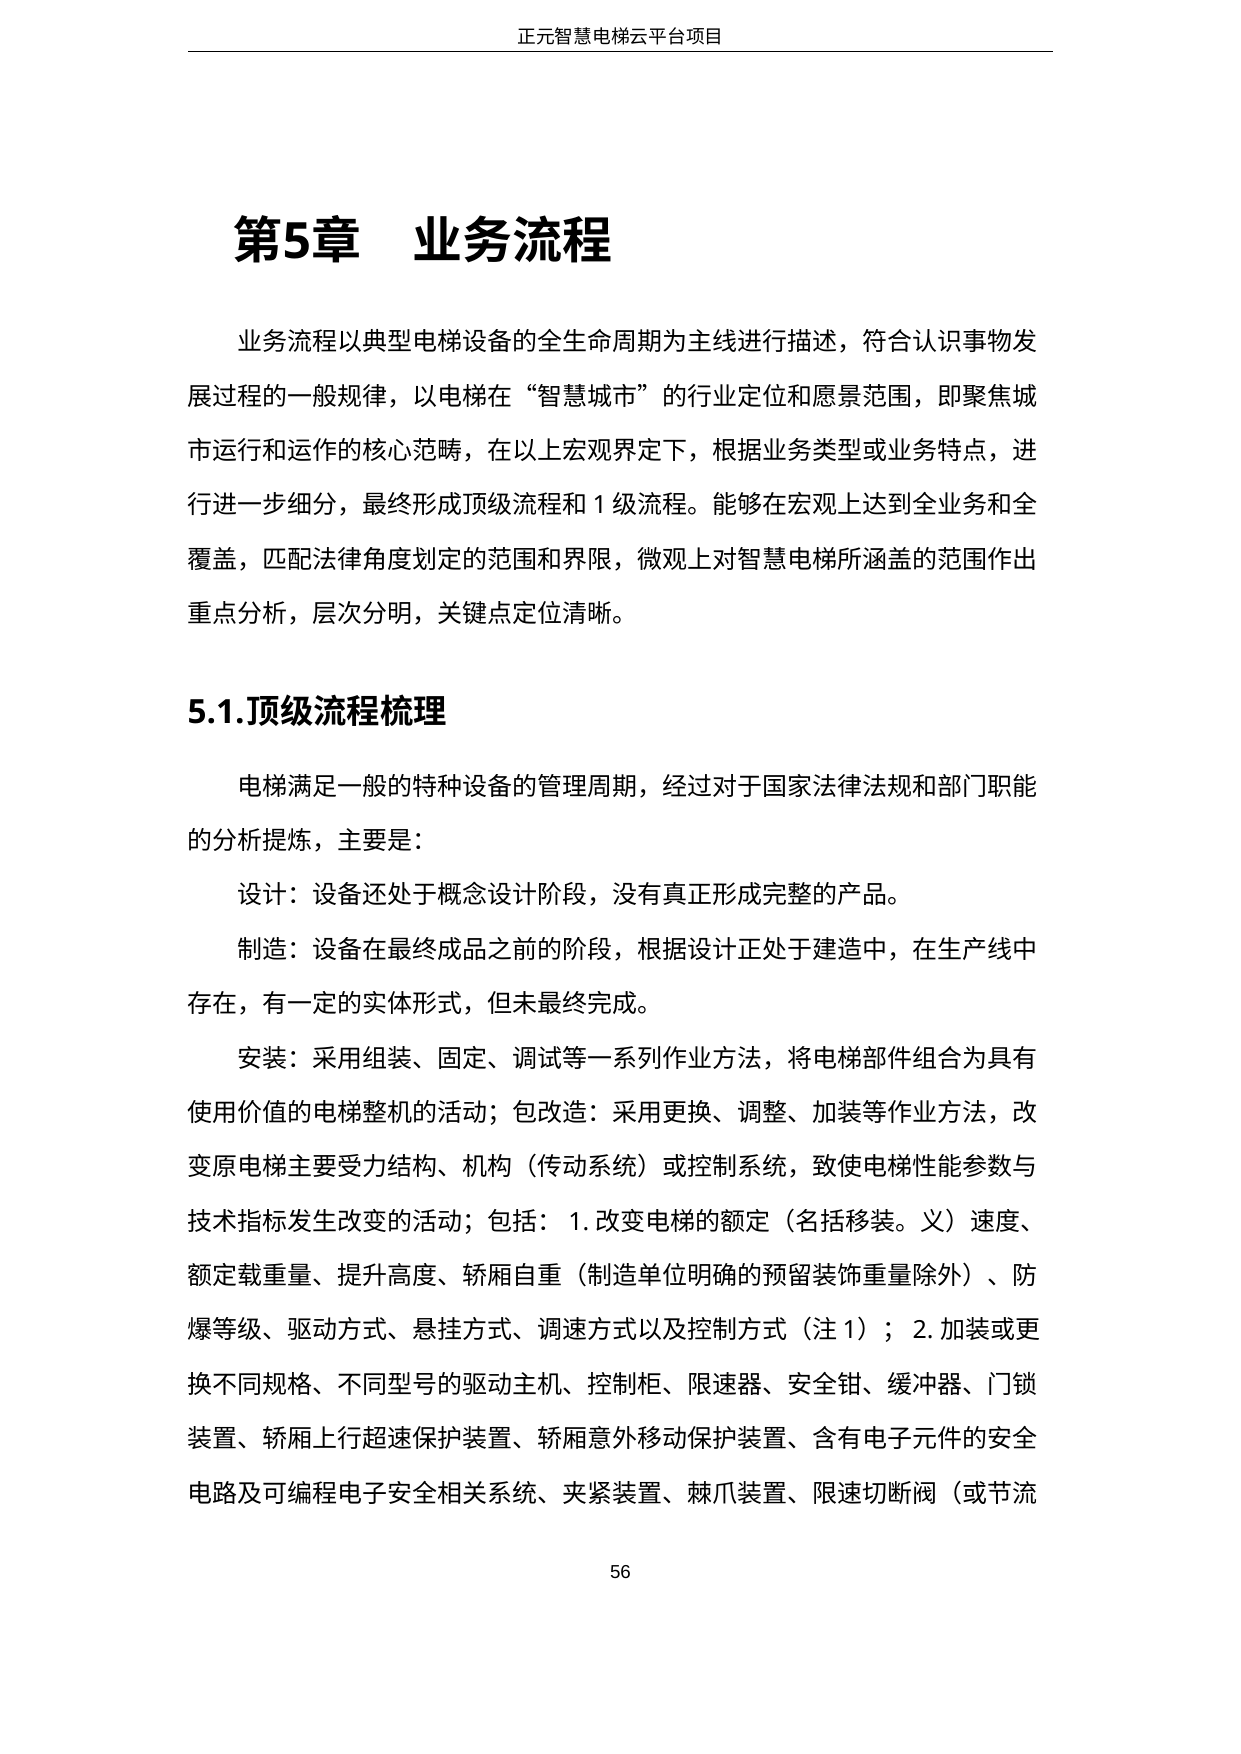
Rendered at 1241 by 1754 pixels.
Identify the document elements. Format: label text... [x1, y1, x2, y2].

text 业务流程以典型电梯设备的全生命周期为主线进行描述，符合认识事物发展过程的一般规律，以电梯在“智慧城市”的行业定位和愿景范围，即聚焦城市运行和运作的核心范畴，在以上宏观界定下，根据业务类型或业务特点，进行进一步细分，最终形成顶级流程和1级流程。能够在宏观上达到全业务和全覆盖，匹配法律角度划定的范围和界限，微观上对智慧电梯所涵盖的范围作出重点分析，层次分明，关键点定位清晰。 [187, 322, 1053, 630]
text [187, 1038, 1053, 1509]
subtitle 业务流程 [232, 200, 1053, 273]
text 制造：设备在最终成品之前的阶段，根据设计正处于建造中，在生产线中存在，有一定的实体形式，但未最终完成。 [187, 929, 1053, 1020]
text 电梯满足一般的特种设备的管理周期，经过对于国家法律法规和部门职能的分析提炼，主要是： [187, 766, 1053, 857]
text 设计：设备还处于概念设计阶段，没有真正形成完整的产品。 [187, 875, 1053, 911]
subtitle 顶级流程梳理 [187, 685, 1053, 734]
